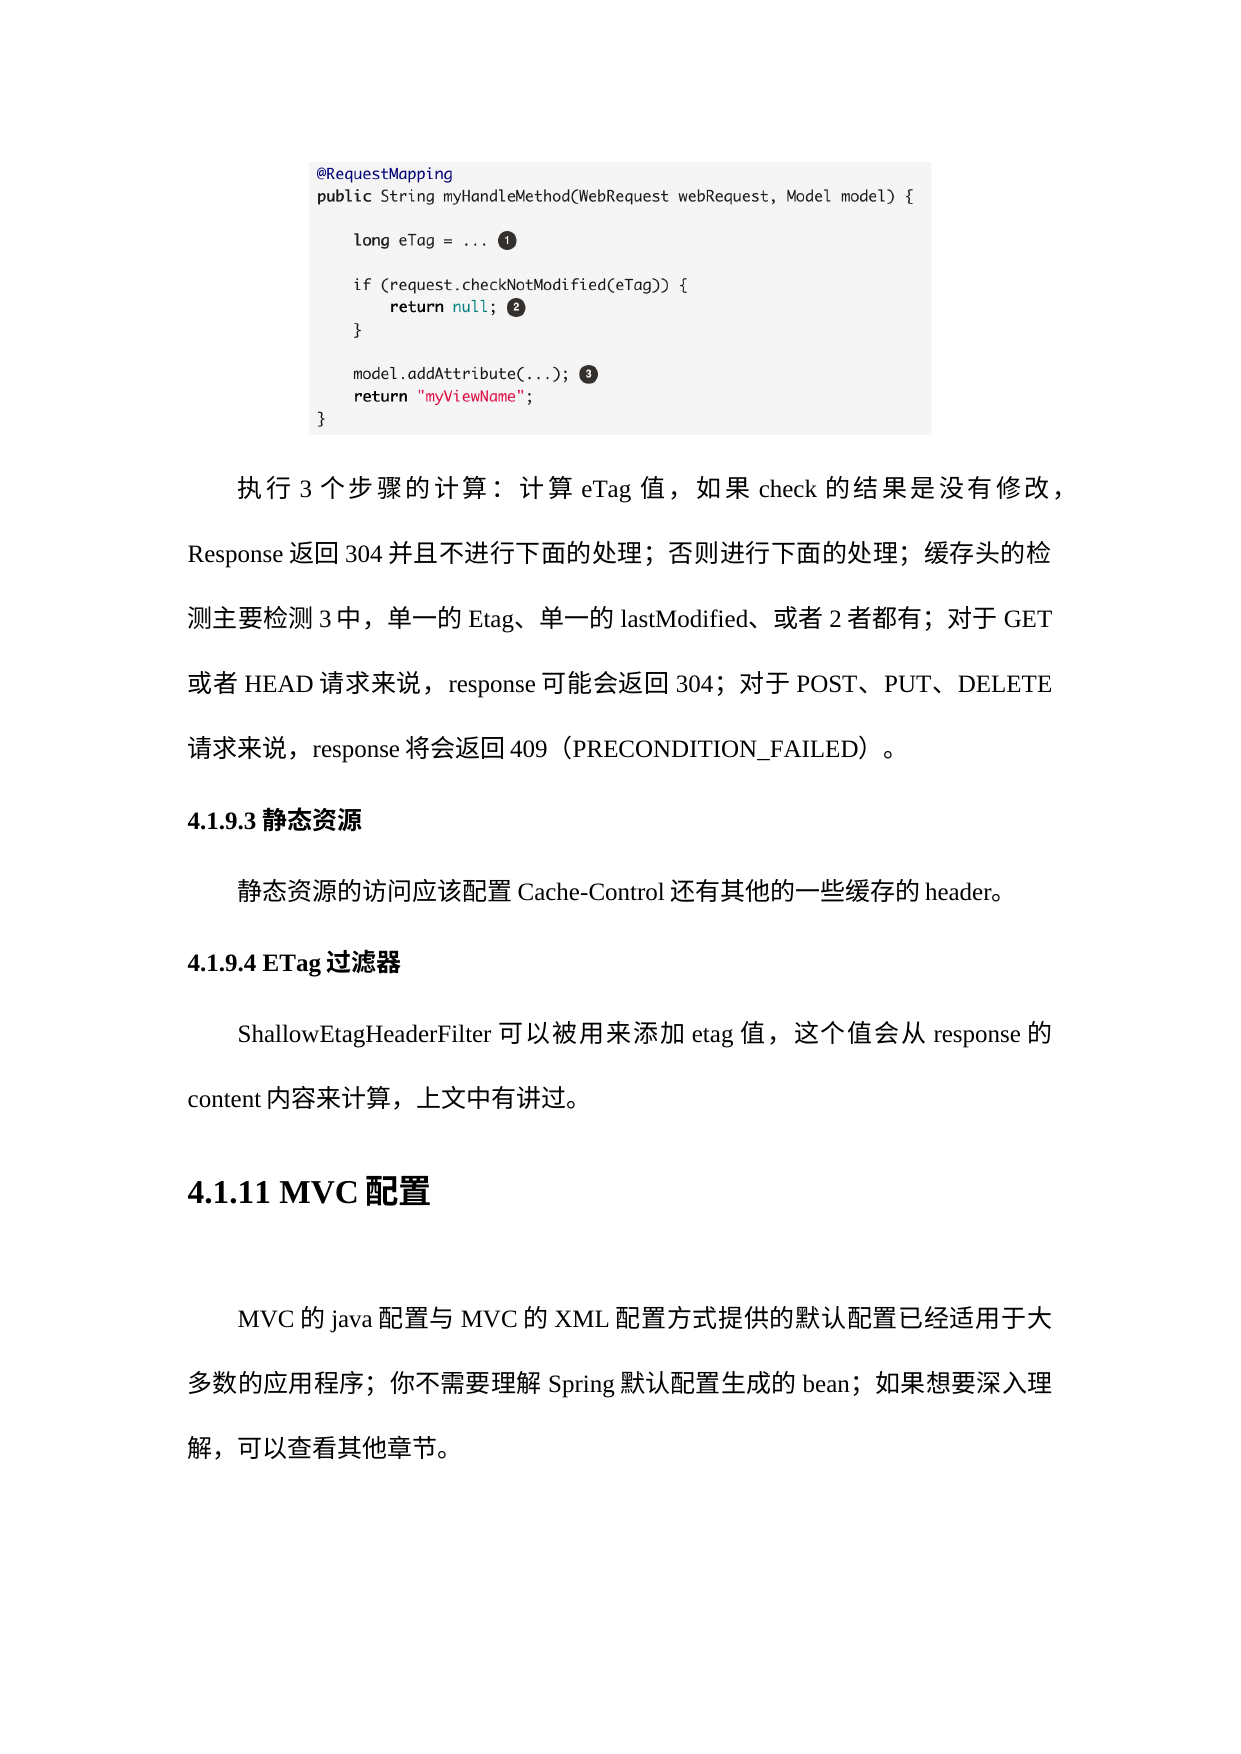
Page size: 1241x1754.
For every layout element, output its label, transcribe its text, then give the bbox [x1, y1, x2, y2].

text MVC的java配置与MVC的XML配置方式提供的默认配置已经适用于大多数的应用程序；你不需要理解Spring默认配置生成的bean；如果想要深入理解，可以查看其他章节。 [187, 1284, 1053, 1479]
text 静态资源的访问应该配置Cache-Control还有其他的一些缓存的header。 [187, 857, 1053, 922]
text 执行3个步骤的计算：计算eTag值，如果check的结果是没有修改，Response返回304并且不进行下面的处理；否则进行下面的处理；缓存头的检测主要检测3中，单一的Etag、单一的lastModified、或者2者都有；对于GET或者HEAD请求来说，response可能会返回304；对于POST、PUT、DELETE请求来说，response将会返回409（PRECONDITION_FAILED）。 [187, 454, 1053, 779]
picture [308, 162, 932, 435]
subtitle 4.1.9.4 ETag过滤器 [187, 928, 1053, 993]
subtitle 4.1.11 MVC配置 [187, 1157, 1053, 1222]
text ShallowEtagHeaderFilter可以被用来添加etag值，这个值会从response的content内容来计算，上文中有讲过。 [187, 999, 1053, 1129]
subtitle 4.1.9.3 静态资源 [187, 786, 1053, 851]
